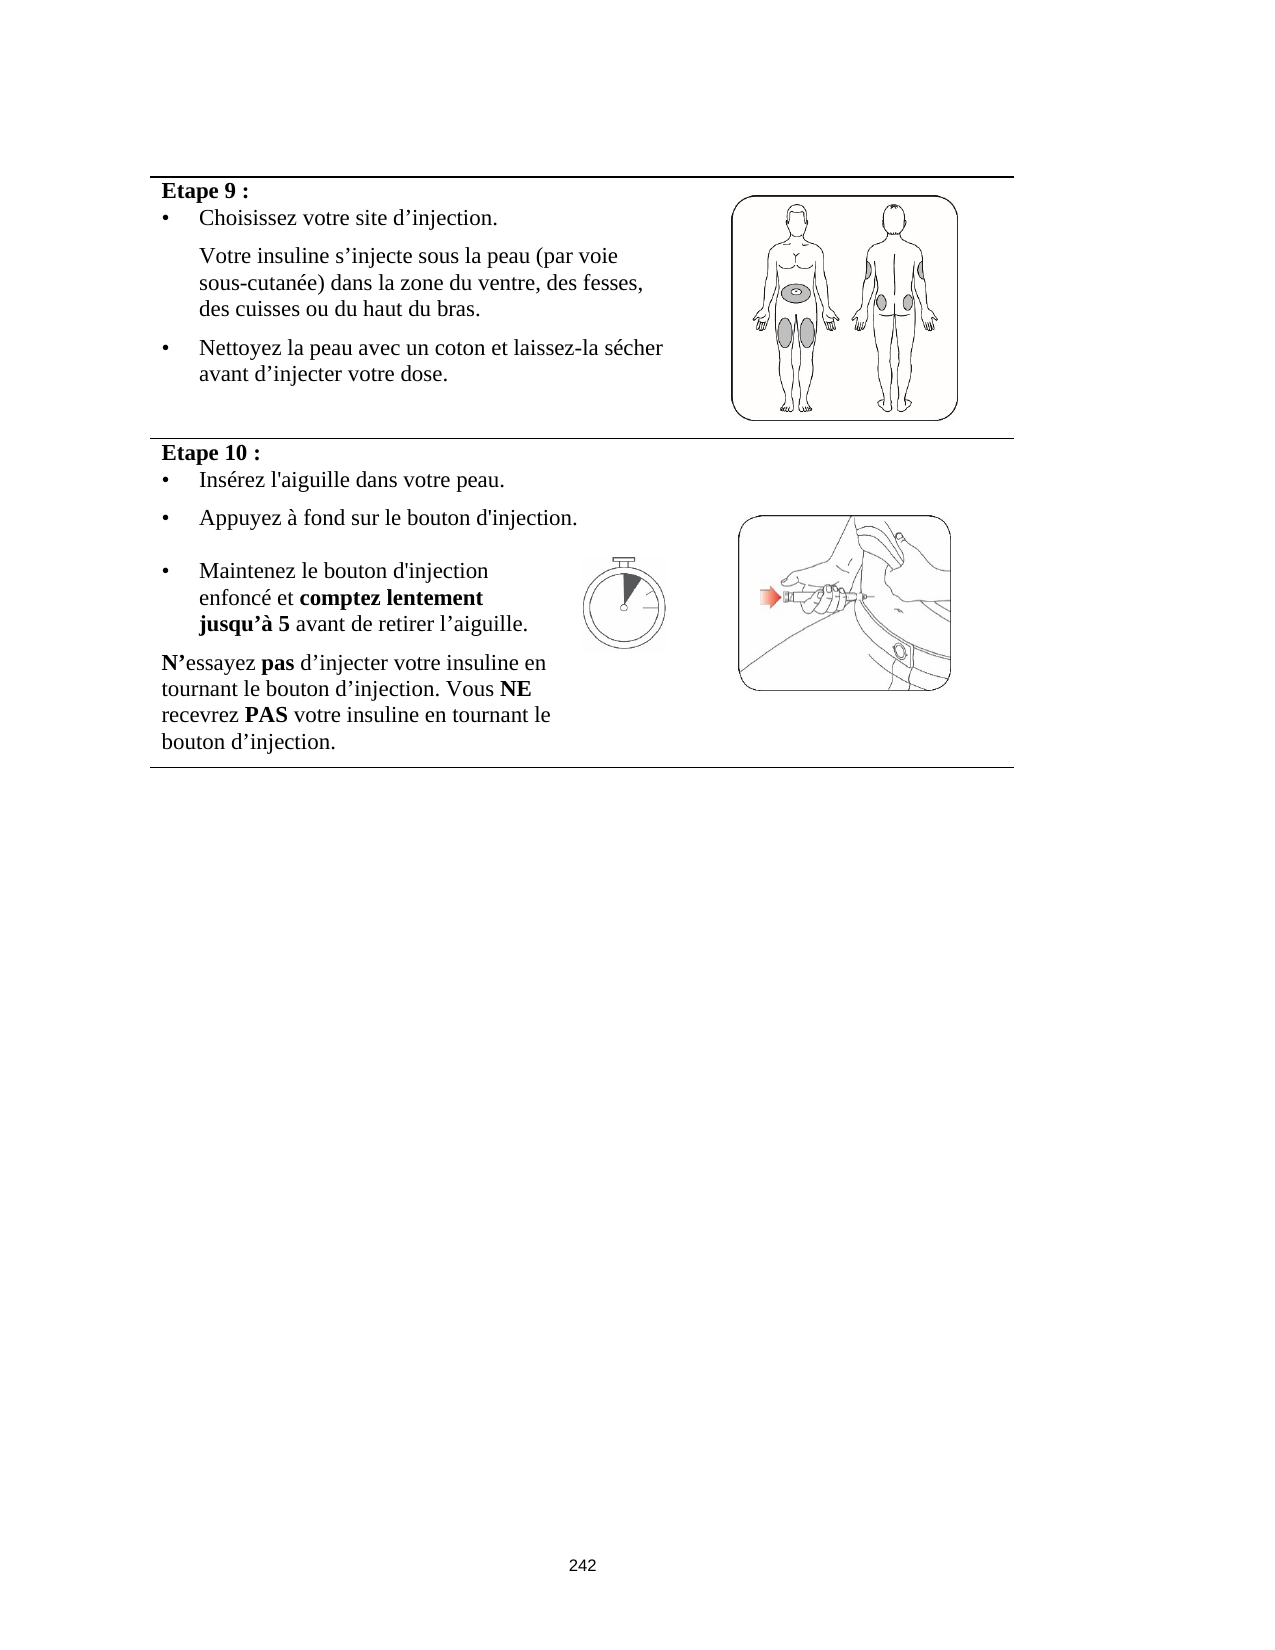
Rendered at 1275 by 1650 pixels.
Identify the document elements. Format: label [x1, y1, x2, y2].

picture [738, 515, 951, 691]
picture [731, 195, 958, 421]
picture [581, 557, 667, 653]
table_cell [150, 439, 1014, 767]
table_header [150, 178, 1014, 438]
